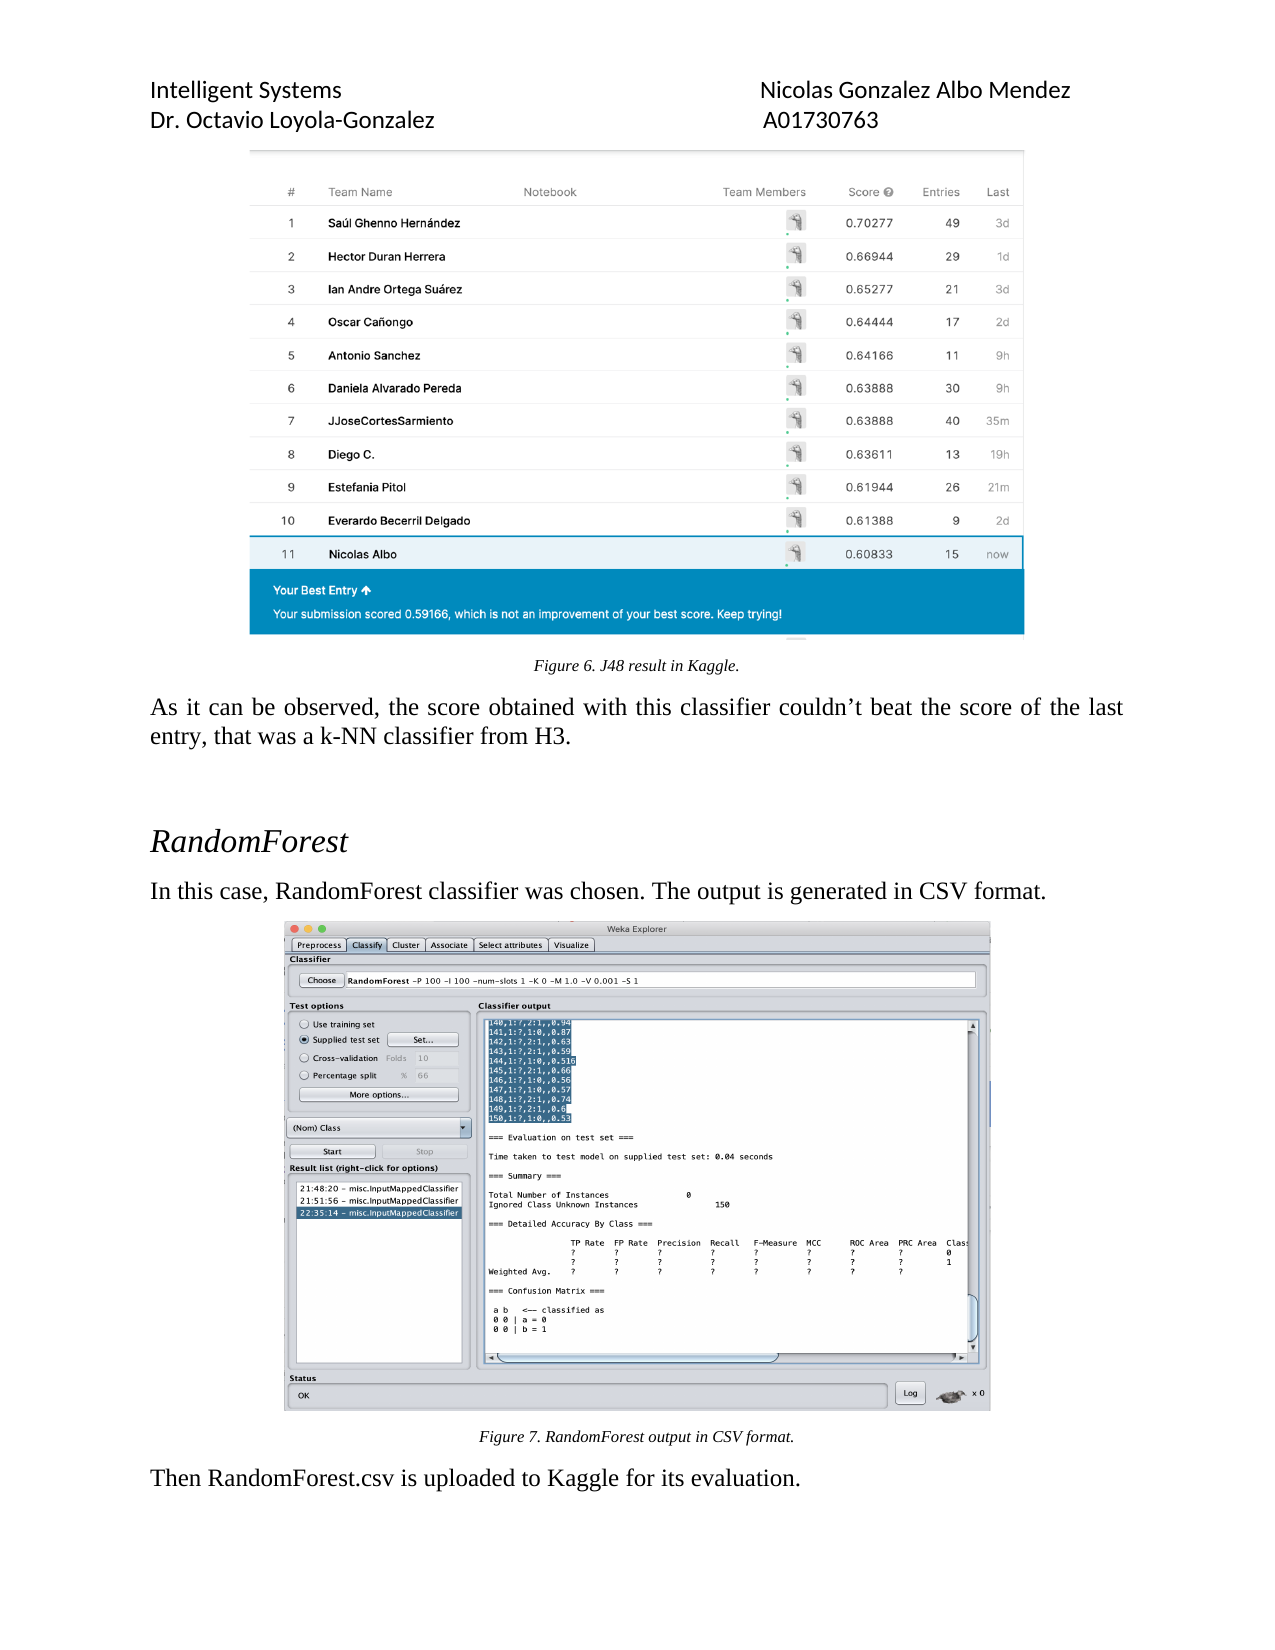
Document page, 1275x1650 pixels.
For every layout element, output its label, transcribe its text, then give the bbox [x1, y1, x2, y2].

text RandomForest [150, 821, 1125, 859]
text Figure 7. RandomForest output in CSV format. [150, 1427, 1125, 1446]
picture [249, 538, 1021, 568]
picture [249, 150, 1026, 640]
text Figure 6. J48 result in Kaggle. [150, 656, 1125, 675]
text In this case, RandomForest classifier was chosen. The output is generated in CSV format. [150, 876, 1125, 905]
picture [593, 612, 600, 618]
text Then RandomForest.csv is uploaded to Kaggle for its evaluation. [150, 1463, 1125, 1492]
picture [363, 587, 369, 594]
picture [284, 921, 991, 1411]
text As it can be observed, the score obtained with this classifier couldn’t beat the score of the last entry, that was a k-NN classifier from H3. [150, 692, 1125, 749]
picture [725, 612, 742, 619]
